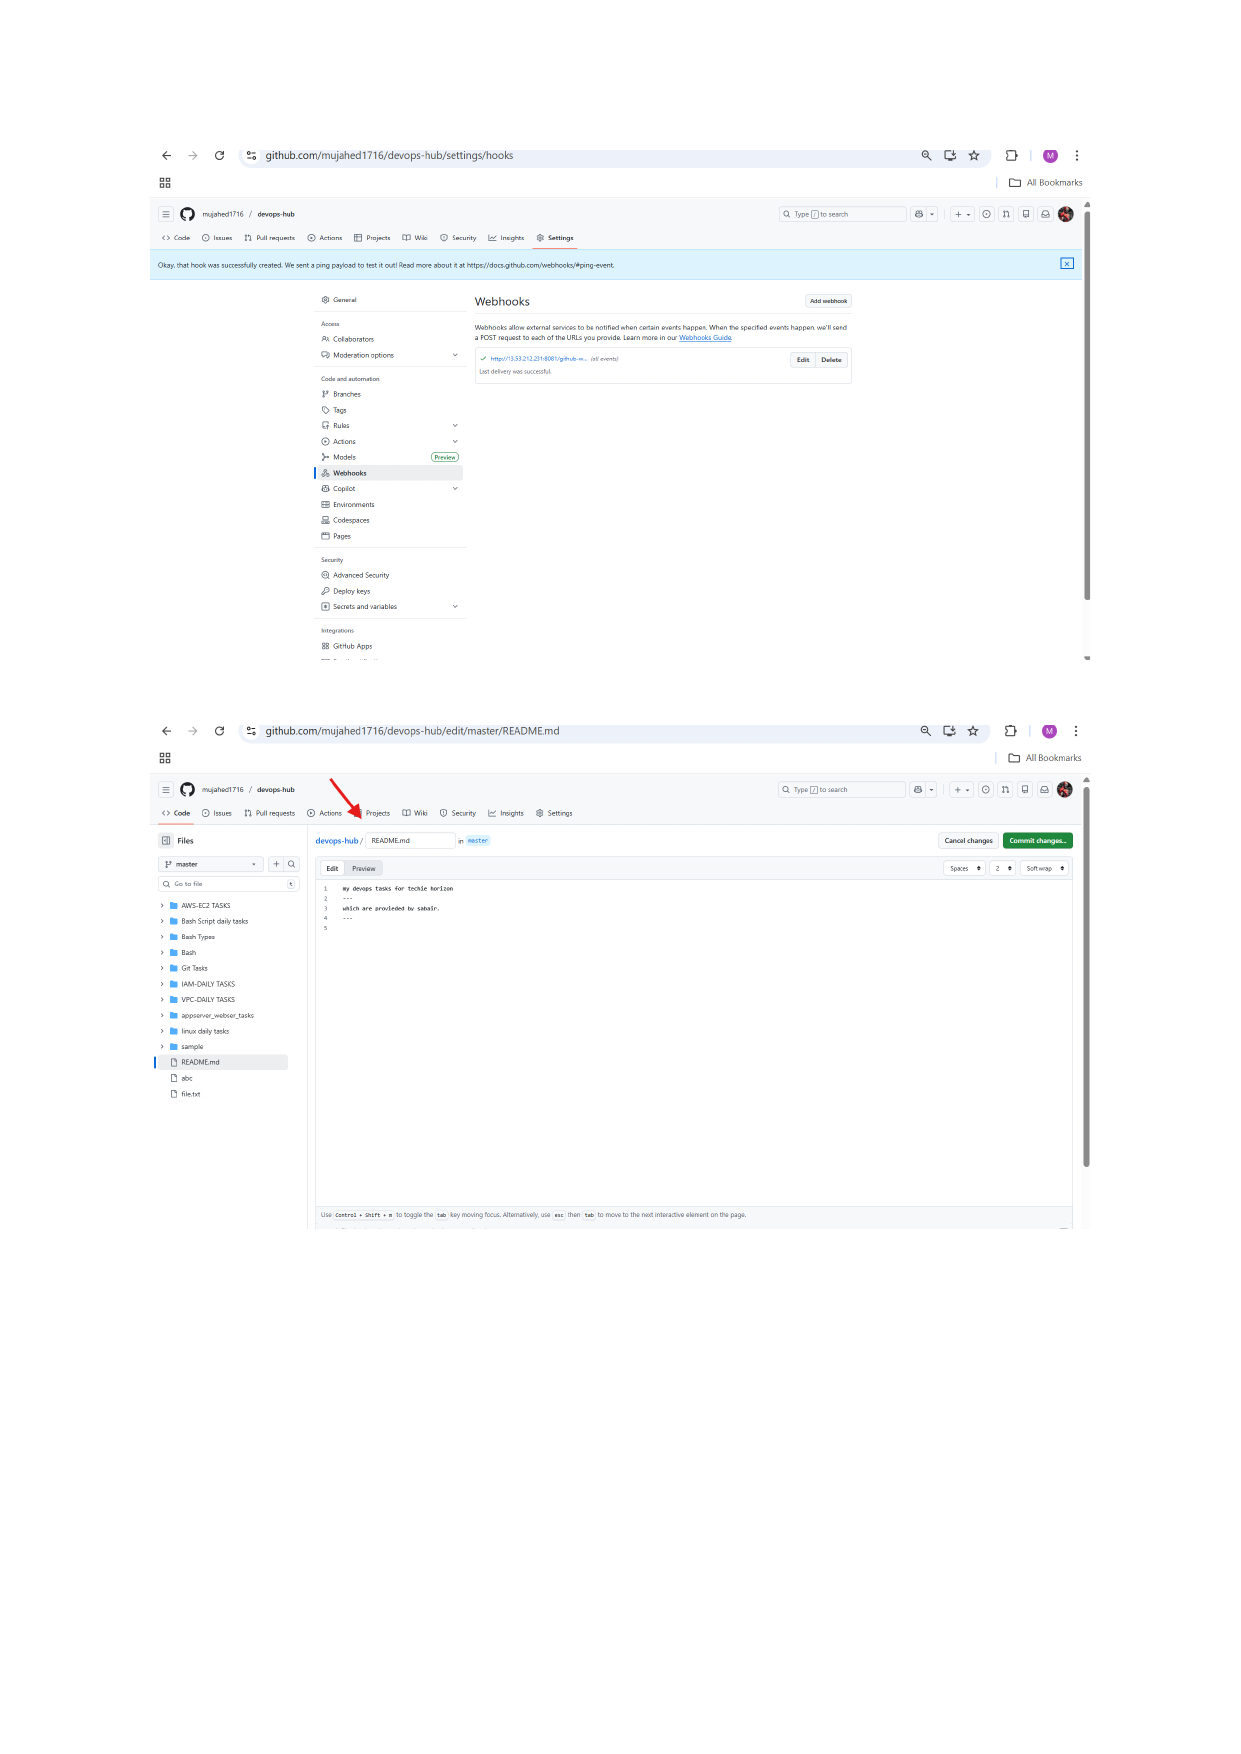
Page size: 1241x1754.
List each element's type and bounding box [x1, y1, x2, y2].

picture [150, 150, 1091, 660]
picture [150, 725, 1091, 1229]
